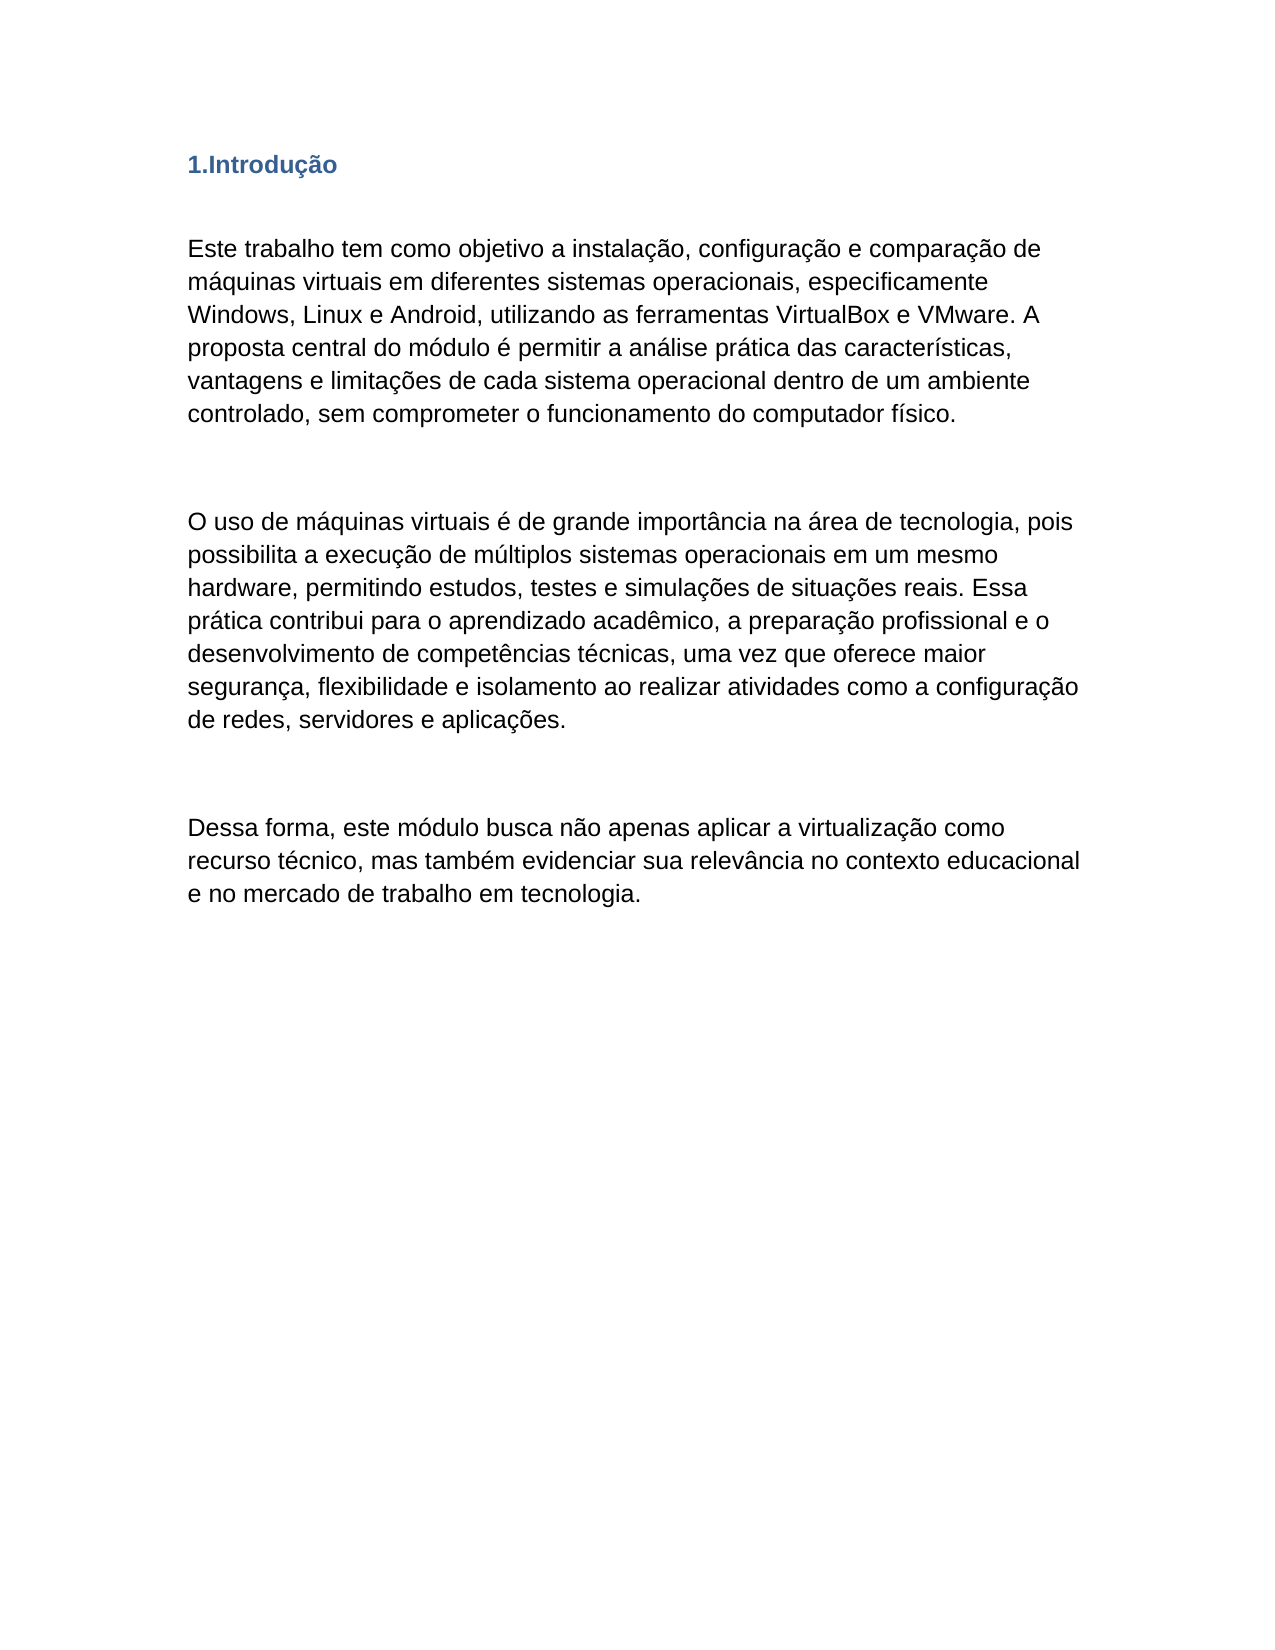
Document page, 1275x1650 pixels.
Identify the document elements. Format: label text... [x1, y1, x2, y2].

subtitle 1.Introdução [187, 150, 1087, 179]
text Este trabalho tem como objetivo a instalação, configuração e comparação de máquinas virtuais em diferentes sistemas operacionais, especificamente Windows, Linux e Android, utilizando as ferramentas VirtualBox e VMware. A proposta central do módulo é permitir a análise prática das características, vantagens e limitações de cada sistema operacional dentro de um ambiente controlado, sem comprometer o funcionamento do computador físico. [187, 234, 1087, 428]
text Dessa forma, este módulo busca não apenas aplicar a virtualização como recurso técnico, mas também evidenciar sua relevância no contexto educacional e no mercado de trabalho em tecnologia. [187, 813, 1087, 907]
text O uso de máquinas virtuais é de grande importância na área de tecnologia, pois possibilita a execução de múltiplos sistemas operacionais em um mesmo hardware, permitindo estudos, testes e simulações de situações reais. Essa prática contribui para o aprendizado acadêmico, a preparação profissional e o desenvolvimento de competências técnicas, uma vez que oferece maior segurança, flexibilidade e isolamento ao realizar atividades como a configuração de redes, servidores e aplicações. [187, 507, 1087, 734]
